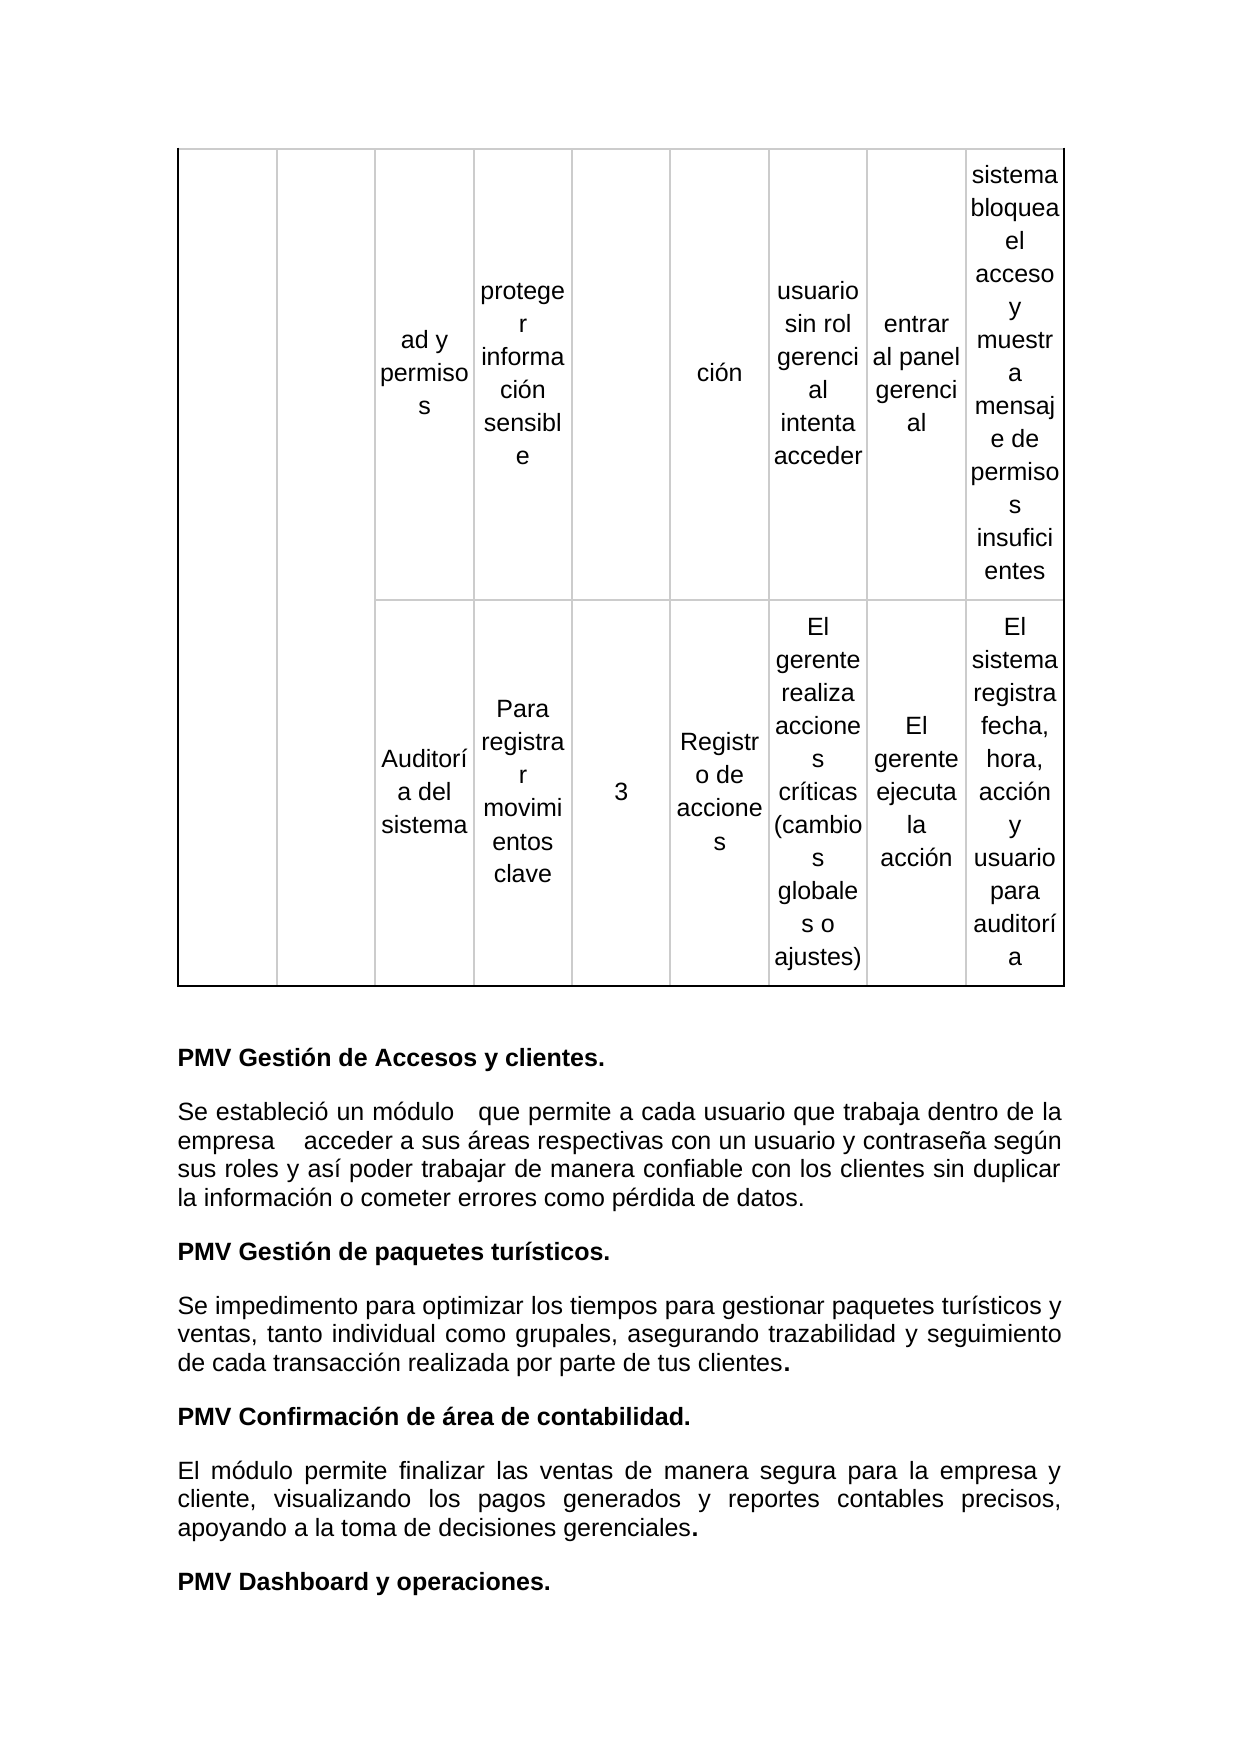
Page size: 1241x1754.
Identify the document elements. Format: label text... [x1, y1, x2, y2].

text PMV Gestión de paquetes turísticos. [177, 1237, 1063, 1266]
text Se impedimento para optimizar los tiempos para gestionar paquetes turísticos y ventas, tanto individual como grupales, asegurando trazabilidad y seguimiento de cada transacción realizada por parte de tus clientes. [177, 1291, 1063, 1377]
text PMV Gestión de Accesos y clientes. [177, 1043, 1063, 1072]
text PMV Confirmación de área de contabilidad. [177, 1402, 1063, 1431]
text PMV Dashboard y operaciones. [177, 1567, 1063, 1596]
text El módulo permite finalizar las ventas de manera segura para la empresa y cliente, visualizando los pagos generados y reportes contables precisos, apoyando a la toma de decisiones gerenciales. [177, 1456, 1063, 1542]
text Se estableció un módulo que permite a cada usuario que trabaja dentro de la empresa acceder a sus áreas respectivas con un usuario y contraseña según sus roles y así poder trabajar de manera confiable con los clientes sin duplicar la información o cometer errores como pérdida de datos. [177, 1097, 1063, 1212]
